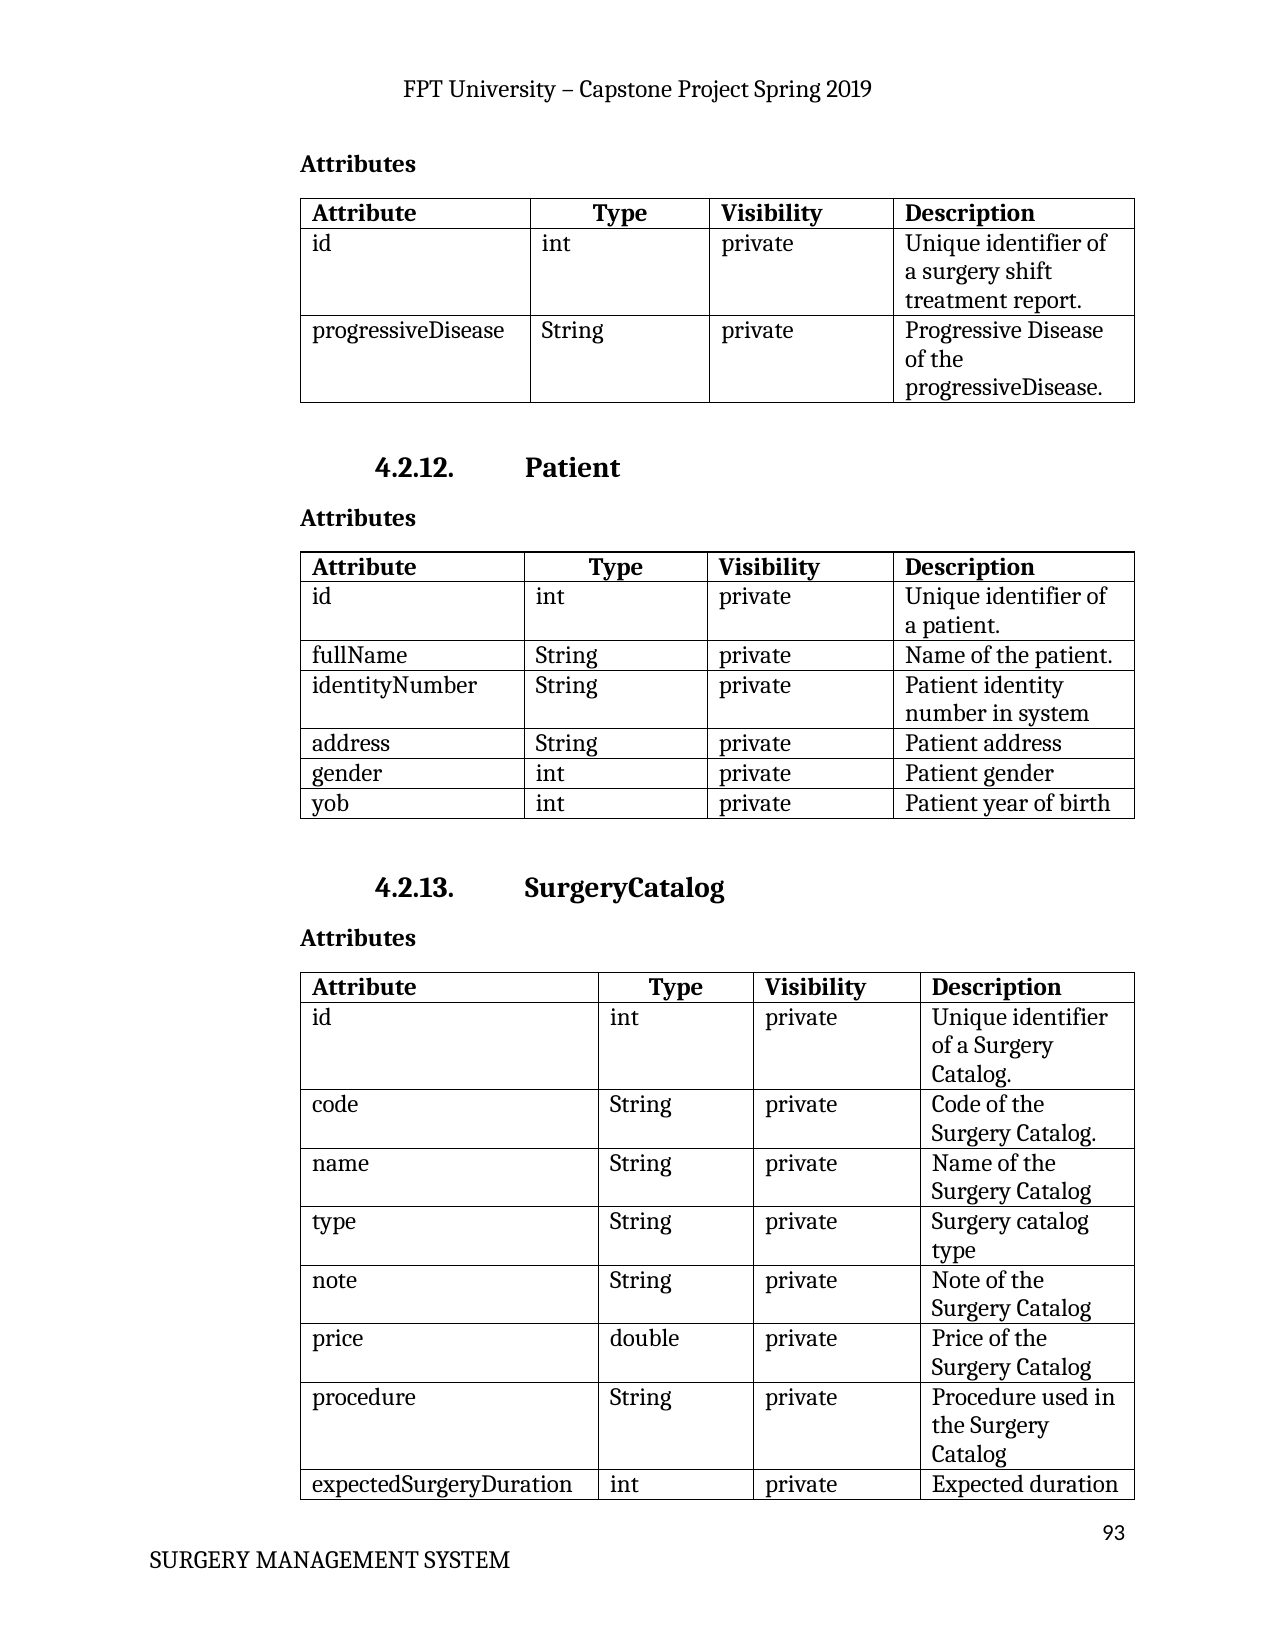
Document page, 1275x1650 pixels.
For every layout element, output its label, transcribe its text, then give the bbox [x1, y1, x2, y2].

table_cell Patient identity number in system [894, 671, 1134, 728]
table_cell id [301, 1003, 598, 1089]
table_header Attribute [301, 973, 598, 1002]
table_cell gender [301, 759, 524, 788]
table_cell int [599, 1470, 753, 1499]
table_cell Name of the patient. [894, 641, 1134, 669]
table_cell note [301, 1266, 598, 1323]
text 4.2.12. Patient [375, 451, 1125, 484]
table_cell price [301, 1324, 598, 1382]
table_cell progressiveDisease [301, 316, 530, 402]
table_cell private [754, 1324, 920, 1382]
table_cell private [708, 759, 893, 788]
table_cell private [754, 1207, 920, 1264]
table_cell Name of the Surgery Catalog [921, 1149, 1134, 1206]
table_cell int [525, 789, 707, 817]
table_cell String [525, 671, 707, 728]
table_header Visibility [710, 199, 893, 227]
table_cell Unique identifier of a surgery shift treatment report. [894, 229, 1134, 315]
list Attributes [225, 150, 1125, 179]
table_cell id [301, 229, 530, 315]
table_cell private [754, 1090, 920, 1147]
table_header Type [531, 199, 709, 227]
table_cell String [525, 729, 707, 758]
table_cell name [301, 1149, 598, 1206]
table_cell Code of the Surgery Catalog. [921, 1090, 1134, 1147]
table_header Attribute [301, 553, 524, 581]
table_cell Surgery catalog type [921, 1207, 1134, 1264]
table_cell type [301, 1207, 598, 1264]
list Attributes [225, 924, 1125, 953]
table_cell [301, 1470, 598, 1499]
table_cell int [531, 229, 709, 315]
table_cell Patient address [894, 729, 1134, 758]
table_header Attribute [301, 199, 530, 227]
table_cell Unique identifier of a patient. [894, 582, 1134, 640]
table_cell String [599, 1266, 753, 1323]
table_cell String [599, 1090, 753, 1147]
table_cell Patient year of birth [894, 789, 1134, 817]
table_cell private [754, 1003, 920, 1089]
table_cell code [301, 1090, 598, 1147]
table_header Type [525, 553, 707, 581]
table_header Description [894, 199, 1134, 227]
table_cell Unique identifier of a Surgery Catalog. [921, 1003, 1134, 1089]
table_cell fullName [301, 641, 524, 669]
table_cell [921, 1470, 1134, 1499]
table_cell private [710, 316, 893, 402]
table_cell String [531, 316, 709, 402]
table_cell int [525, 759, 707, 788]
table_cell private [708, 671, 893, 728]
table_cell Progressive Disease of the progressiveDisease. [894, 316, 1134, 402]
table_header Description [921, 973, 1134, 1002]
table_cell Note of the Surgery Catalog [921, 1266, 1134, 1323]
table_cell private [708, 641, 893, 669]
table_cell private [708, 582, 893, 640]
table_cell private [754, 1149, 920, 1206]
table_cell procedure [301, 1383, 598, 1469]
table_cell int [525, 582, 707, 640]
table_cell Procedure used in the Surgery Catalog [921, 1383, 1134, 1469]
table_cell private [710, 229, 893, 315]
table_header Type [599, 973, 753, 1002]
table_cell id [301, 582, 524, 640]
table_cell double [599, 1324, 753, 1382]
table_cell private [754, 1266, 920, 1323]
table_cell int [599, 1003, 753, 1089]
table_cell yob [301, 789, 524, 817]
table_cell String [599, 1207, 753, 1264]
table_header Visibility [754, 973, 920, 1002]
table_cell String [599, 1383, 753, 1469]
table_cell private [708, 729, 893, 758]
table_header Visibility [708, 553, 893, 581]
table_cell identityNumber [301, 671, 524, 728]
list Attributes [225, 504, 1125, 532]
table_cell Price of the Surgery Catalog [921, 1324, 1134, 1382]
table_cell private [754, 1470, 920, 1499]
table_cell String [599, 1149, 753, 1206]
table_cell private [708, 789, 893, 817]
table_cell String [525, 641, 707, 669]
text 4.2.13. SurgeryCatalog [375, 871, 1125, 905]
table_header Description [894, 553, 1134, 581]
table_cell address [301, 729, 524, 758]
table_cell Patient gender [894, 759, 1134, 788]
table_cell private [754, 1383, 920, 1469]
